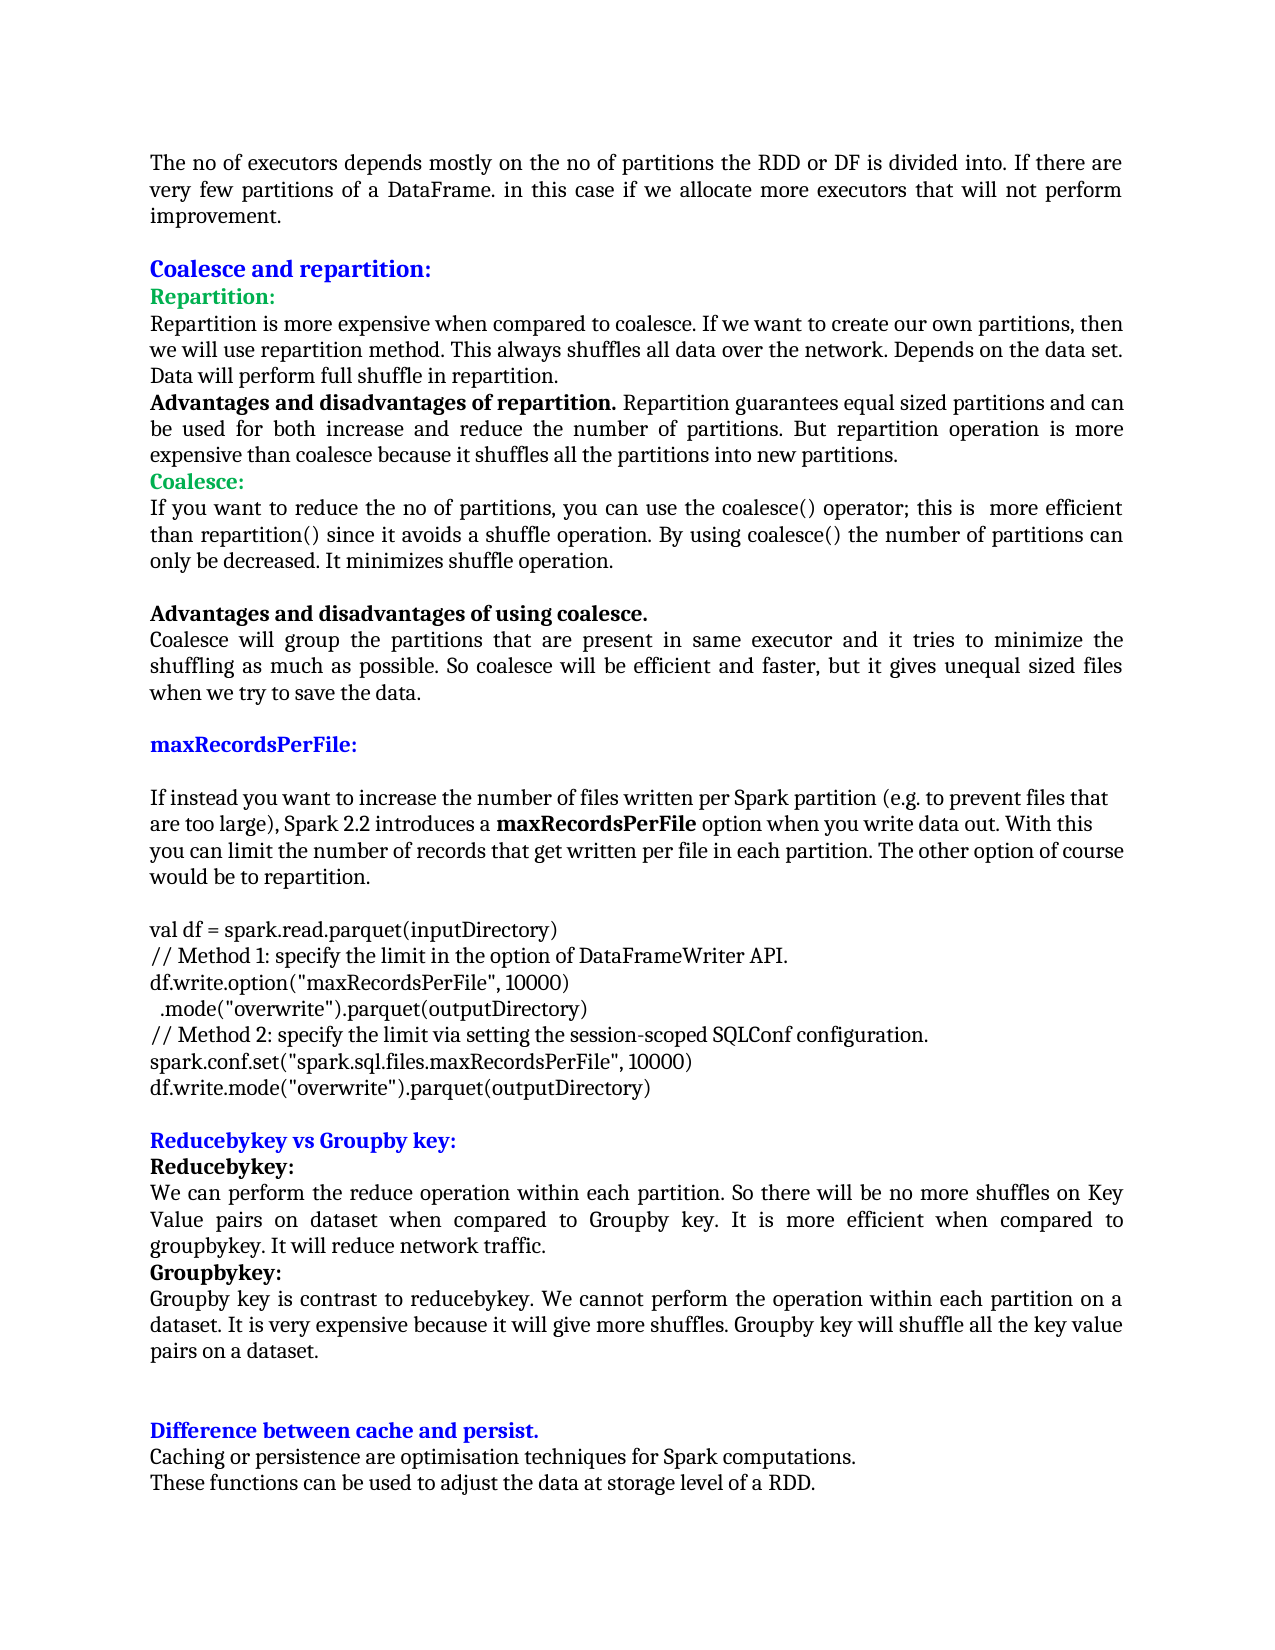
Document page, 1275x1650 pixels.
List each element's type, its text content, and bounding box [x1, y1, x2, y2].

text Groupby key is contrast to reducebykey. We cannot perform the operation within each partition on a dataset. It is very expensive because it will give more shuffles. Groupby key will shuffle all the key value pairs on a dataset. [150, 1286, 1125, 1365]
text Coalesce and repartition: [150, 255, 1125, 284]
text spark.conf.set("spark.sql.files.maxRecordsPerFile", 10000) [150, 1048, 1125, 1075]
text Repartition is more expensive when compared to coalesce. If we want to create our own partitions, then we will use repartition method. This always shuffles all data over the network. Depends on the data set. Data will perform full shuffle in repartition. [150, 311, 1125, 389]
text We can perform the reduce operation within each partition. So there will be no more shuffles on Key Value pairs on dataset when compared to Groupby key. It is more efficient when compared to groupbykey. It will reduce network traffic. [150, 1180, 1125, 1259]
text These functions can be used to adjust the data at storage level of a RDD. [150, 1470, 1125, 1496]
text df.write.mode("overwrite").parquet(outputDirectory) [150, 1075, 1125, 1101]
text Advantages and disadvantages of using coalesce. [150, 600, 1125, 627]
text val df = spark.read.parquet(inputDirectory) [150, 917, 1125, 943]
text Reducebykey vs Groupby key: [150, 1127, 1125, 1154]
text Groupbykey: [150, 1259, 1125, 1286]
text Repartition: [150, 284, 1125, 311]
text If instead you want to increase the number of files written per Spark partition (e.g. to prevent files that are too large), Spark 2.2 introduces a maxRecordsPerFile option when you write data out. With this you can limit the number of records that get written per file in each partition. The other option of course would be to repartition. [150, 785, 1125, 890]
text The no of executors depends mostly on the no of partitions the RDD or DF is divided into. If there are very few partitions of a DataFrame. in this case if we allocate more executors that will not perform improvement. [150, 150, 1125, 229]
text Advantages and disadvantages of repartition. Repartition guarantees equal sized partitions and can be used for both increase and reduce the number of partitions. But repartition operation is more expensive than coalesce because it shuffles all the partitions into new partitions. [150, 389, 1125, 469]
text Coalesce: [150, 469, 1125, 495]
text // Method 1: specify the limit in the option of DataFrameWriter API. [150, 943, 1125, 969]
text df.write.option("maxRecordsPerFile", 10000) [150, 969, 1125, 996]
text maxRecordsPerFile: [150, 732, 1125, 758]
text // Method 2: specify the limit via setting the session-scoped SQLConf configuration. [150, 1022, 1125, 1048]
text Coalesce will group the partitions that are present in same executor and it tries to minimize the shuffling as much as possible. So coalesce will be efficient and faster, but it gives unequal sized files when we try to save the data. [150, 627, 1125, 706]
text .mode("overwrite").parquet(outputDirectory) [150, 996, 1125, 1022]
text Reducebykey: [150, 1154, 1125, 1180]
text Caching or persistence are optimisation techniques for Spark computations. [150, 1444, 1125, 1470]
text Difference between cache and persist. [150, 1417, 1125, 1444]
text If you want to reduce the no of partitions, you can use the coalesce() operator; this is more efficient than repartition() since it avoids a shuffle operation. By using coalesce() the number of partitions can only be decreased. It minimizes shuffle operation. [150, 495, 1125, 574]
